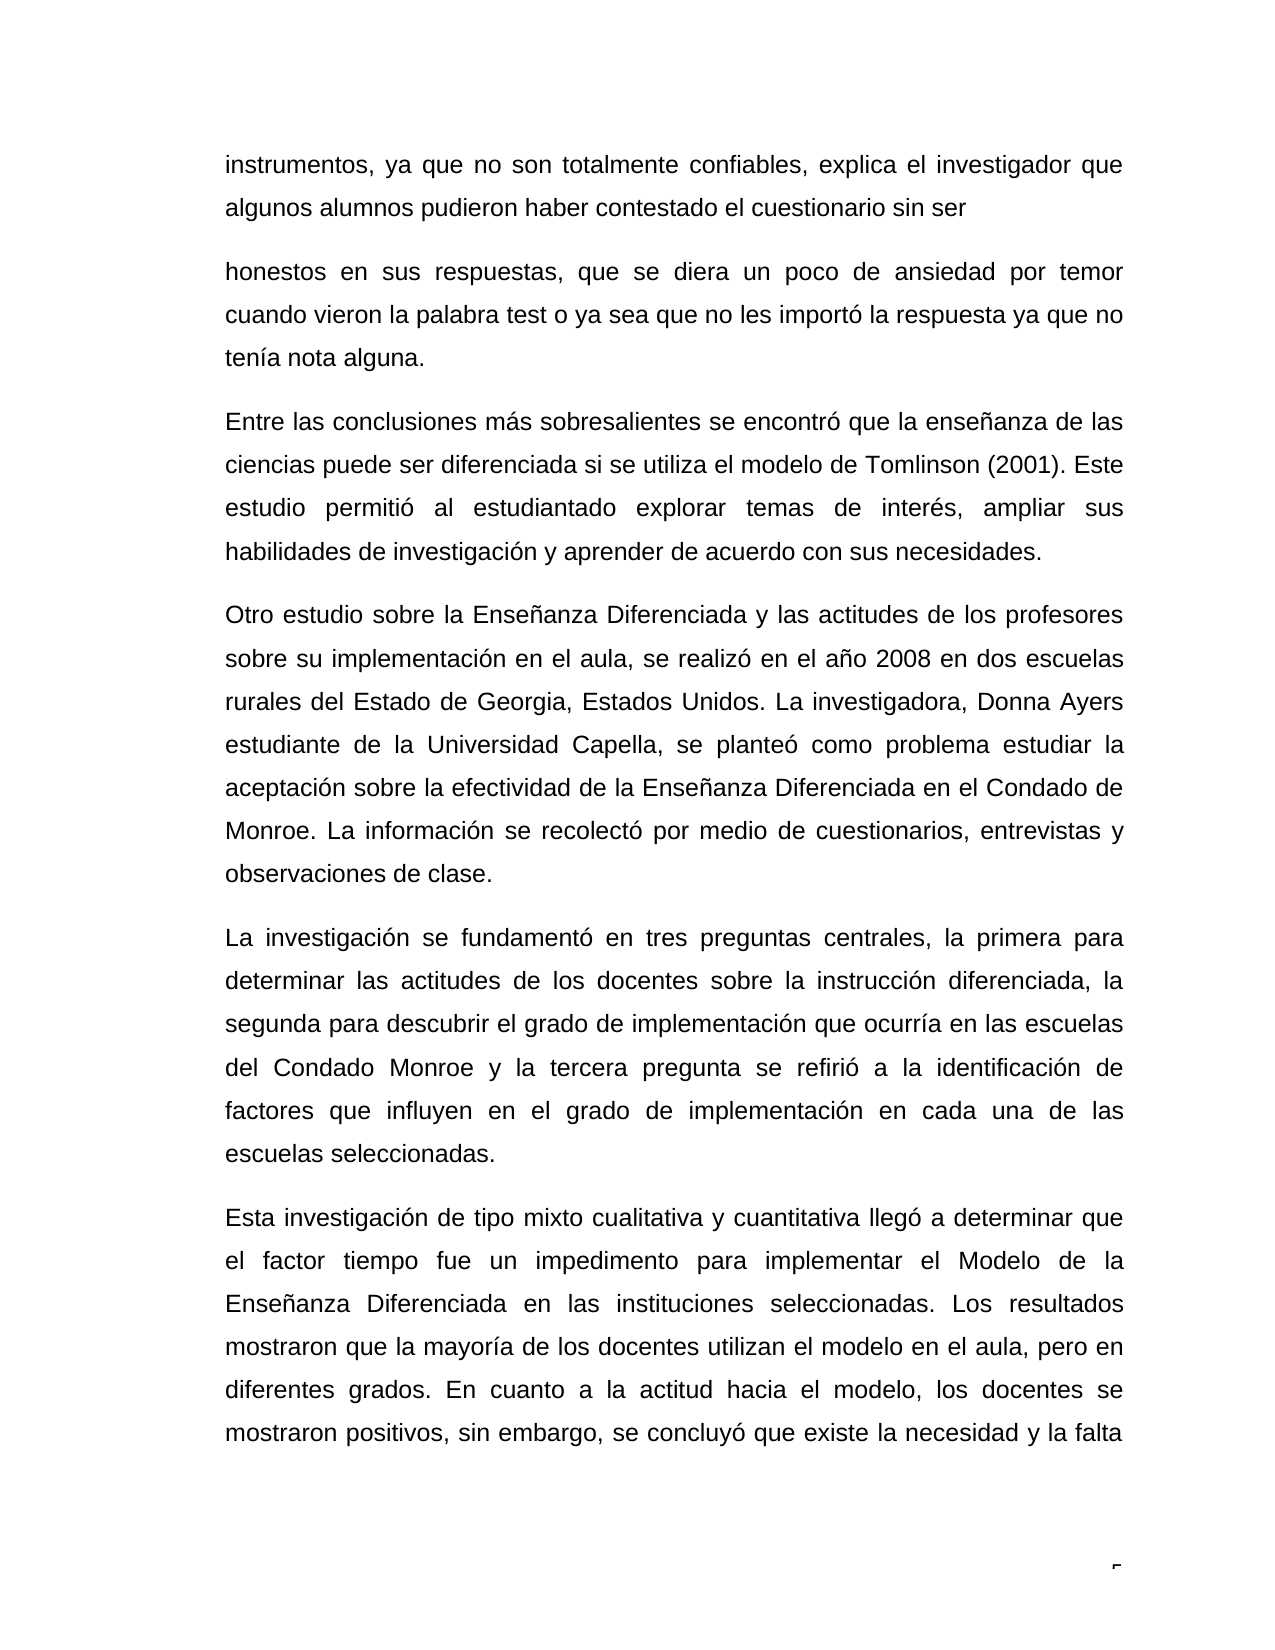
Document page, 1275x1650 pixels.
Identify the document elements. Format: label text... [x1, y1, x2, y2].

text instrumentos, ya que no son totalmente confiables, explica el investigador que algunos alumnos pudieron haber contestado el cuestionario sin ser [225, 150, 1125, 222]
text honestos en sus respuestas, que se diera un poco de ansiedad por temor cuando vieron la palabra test o ya sea que no les importó la respuesta ya que no tenía nota alguna. [225, 257, 1125, 372]
text Entre las conclusiones más sobresalientes se encontró que la enseñanza de las ciencias puede ser diferenciada si se utiliza el modelo de Tomlinson (2001). Este estudio permitió al estudiantado explorar temas de interés, ampliar sus habilidades de investigación y aprender de acuerdo con sus necesidades. [225, 407, 1126, 565]
text Otro estudio sobre la Enseñanza Diferenciada y las actitudes de los profesores sobre su implementación en el aula, se realizó en el año 2008 en dos escuelas rurales del Estado de Georgia, Estados Unidos. La investigadora, Donna Ayers estudiante de la Universidad Capella, se planteó como problema estudiar la aceptación sobre la efectividad de la Enseñanza Diferenciada en el Condado de Monroe. La información se recolectó por medio de cuestionarios, entrevistas y observaciones de clase. [225, 600, 1126, 888]
text Esta investigación de tipo mixto cualitativa y cuantitativa llegó a determinar que el factor tiempo fue un impedimento para implementar el Modelo de la Enseñanza Diferenciada en las instituciones seleccionadas. Los resultados mostraron que la mayoría de los docentes utilizan el modelo en el aula, pero en diferentes grados. En cuanto a la actitud hacia el modelo, los docentes se mostraron positivos, sin embargo, se concluyó que existe la necesidad y la falta [225, 1203, 1126, 1447]
text La investigación se fundamentó en tres preguntas centrales, la primera para determinar las actitudes de los docentes sobre la instrucción diferenciada, la segunda para descubrir el grado de implementación que ocurría en las escuelas del Condado Monroe y la tercera pregunta se refirió a la identificación de factores que influyen en el grado de implementación en cada una de las escuelas seleccionadas. [225, 923, 1125, 1168]
